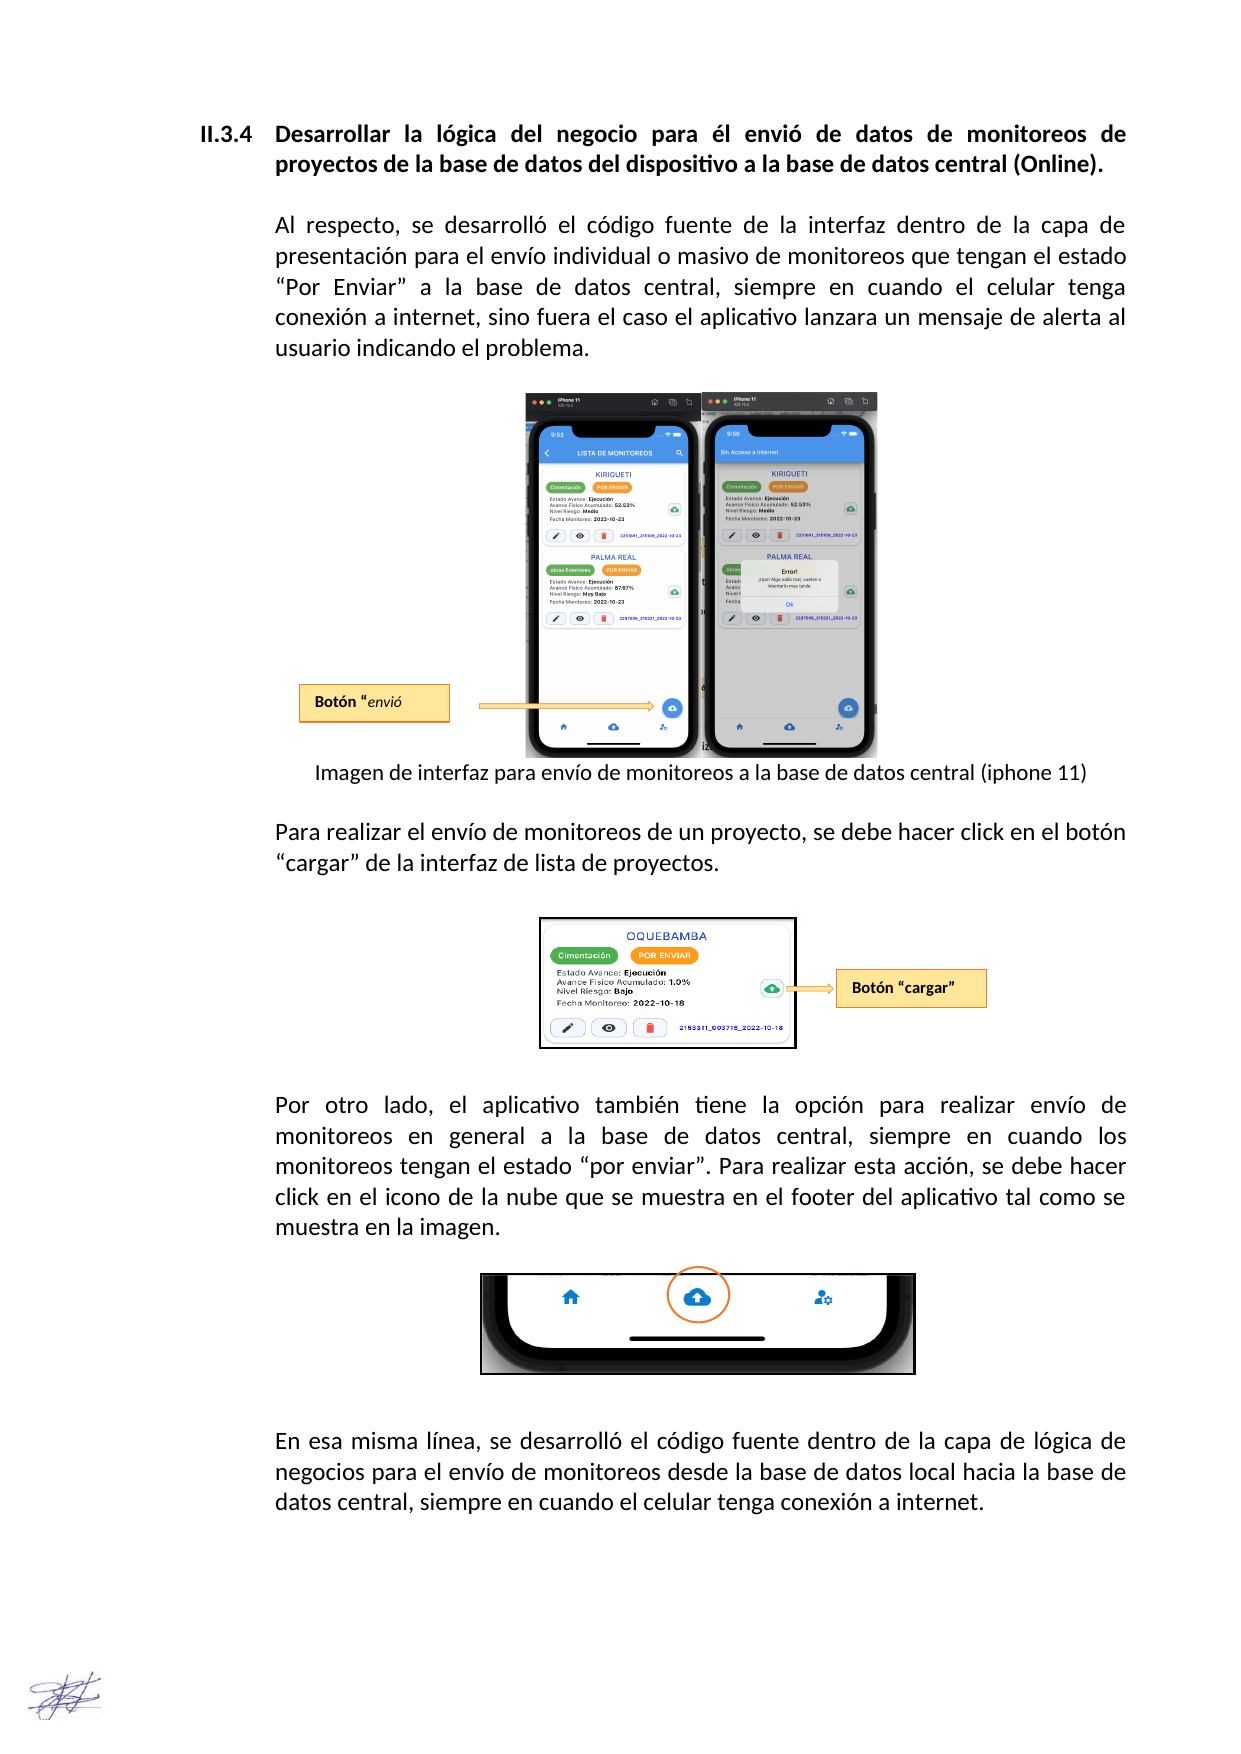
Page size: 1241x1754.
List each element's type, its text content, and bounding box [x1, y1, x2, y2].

picture [541, 919, 794, 1047]
list Al respecto, se desarrolló el código fuente de la interfaz dentro de la capa de presentación para el envío individual o masivo de monitoreos que tengan el estado “Por Enviar” a la base de datos central, siempre en cuando el celular tenga conexión a internet, sino fuera el caso el aplicativo lanzara un mensaje de alerta al usuario indicando el problema. [275, 210, 1128, 362]
list En esa misma línea, se desarrolló el código fuente dentro de la capa de lógica de negocios para el envío de monitoreos desde la base de datos local hacia la base de datos central, siempre en cuando el celular tenga conexión a internet. [275, 1425, 1128, 1517]
list Imagen de interfaz para envío de monitoreos a la base de datos central (iphone 11) [275, 758, 1128, 786]
picture [525, 392, 878, 758]
picture [482, 1275, 913, 1373]
list Desarrollar la lógica del negocio para él envió de datos de monitoreos de proyectos de la base de datos del dispositivo a la base de datos central (Online). [200, 118, 1128, 179]
picture [669, 1275, 728, 1321]
list Por otro lado, el aplicativo también tiene la opción para realizar envío de monitoreos en general a la base de datos central, siempre en cuando los monitoreos tengan el estado “por enviar”. Para realizar esta acción, se debe hacer click en el icono de la nube que se muestra en el footer del aplicativo tal como se muestra en la imagen. [275, 1089, 1128, 1242]
list Para realizar el envío de monitoreos de un proyecto, se debe hacer click en el botón “cargar” de la interfaz de lista de proyectos. [275, 816, 1128, 877]
picture [28, 1671, 102, 1721]
